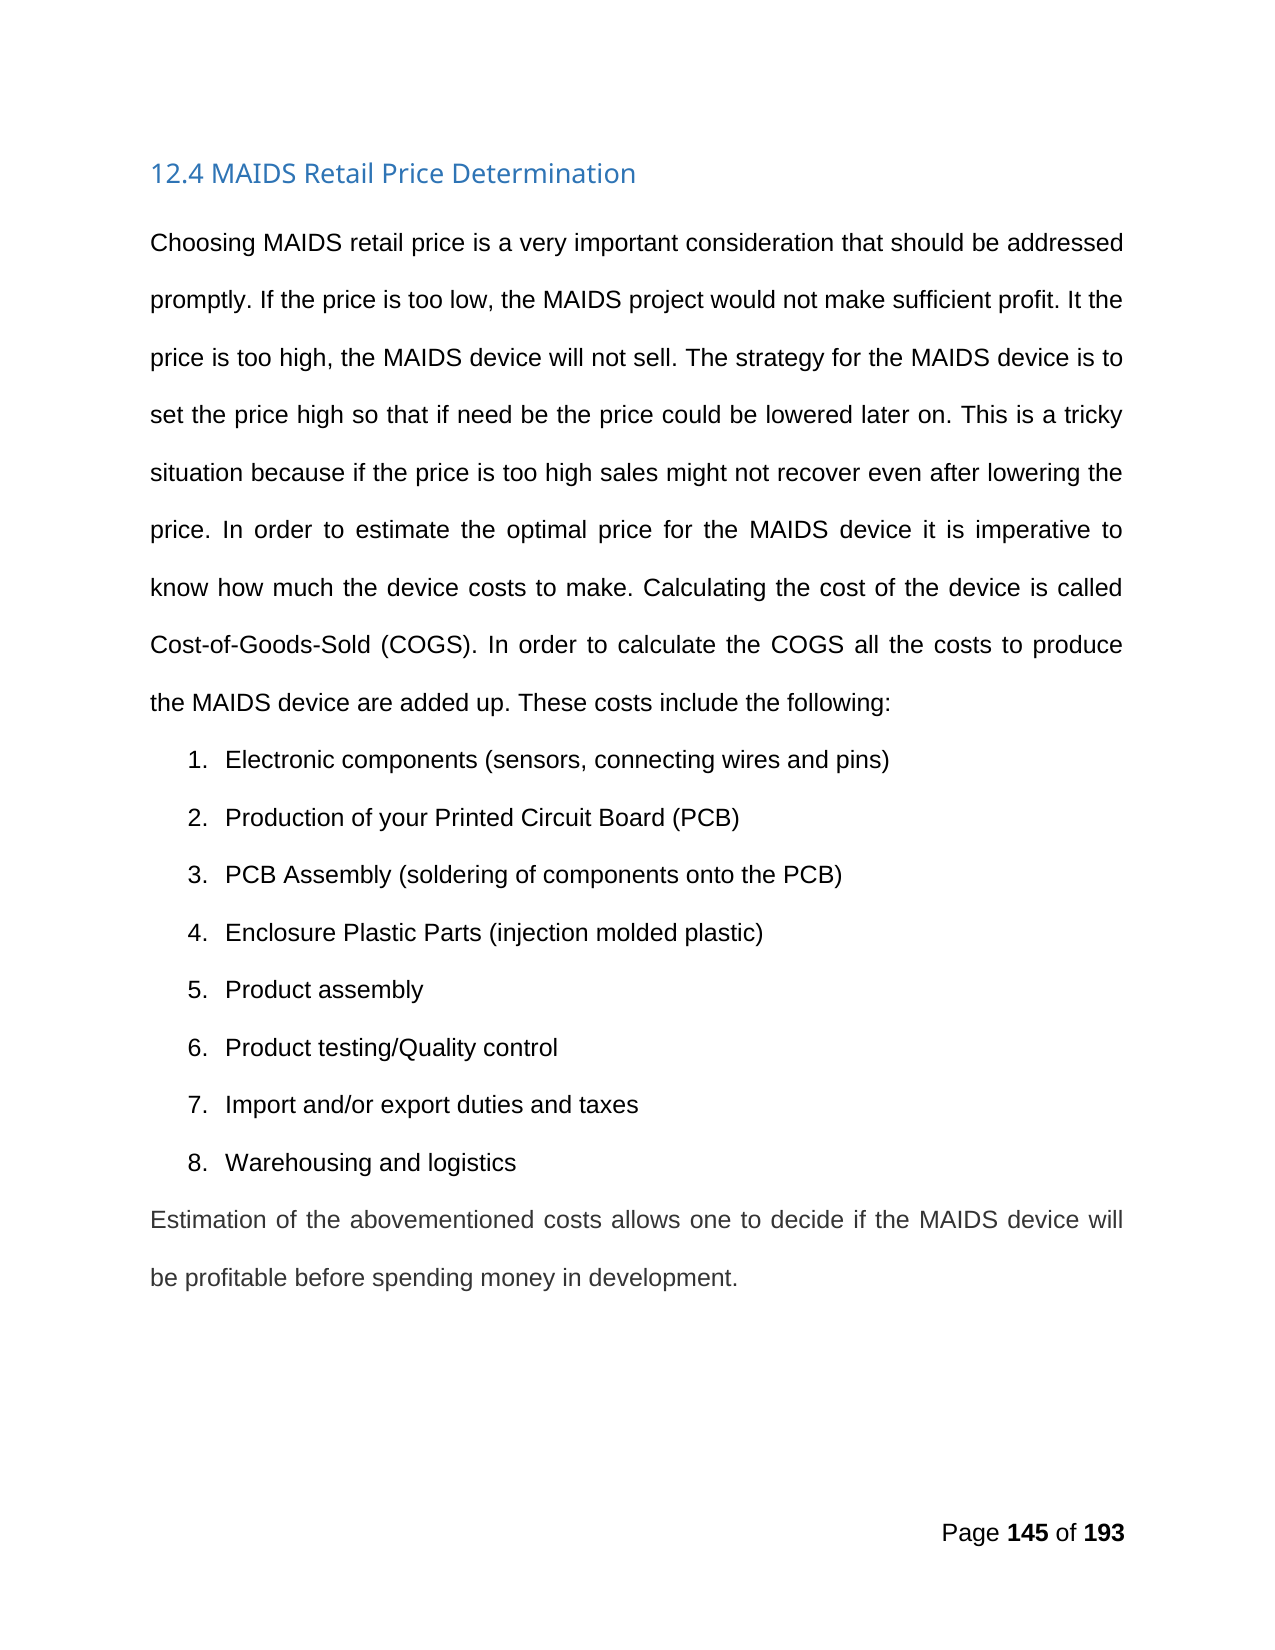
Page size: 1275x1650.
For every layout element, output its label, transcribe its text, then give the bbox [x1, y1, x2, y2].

subtitle 12.4 MAIDS Retail Price Determination [150, 154, 1125, 191]
list Warehousing and logistics [187, 1148, 1125, 1177]
list Product assembly [187, 975, 1125, 1004]
text Choosing MAIDS retail price is a very important consideration that should be addressed promptly. If the price is too low, the MAIDS project would not make sufficient profit. It the price is too high, the MAIDS device will not sell. The strategy for the MAIDS device is to set the price high so that if need be the price could be lowered later on. This is a tricky situation because if the price is too high sales might not recover even after lowering the price. In order to estimate the optimal price for the MAIDS device it is imperative to know how much the device costs to make. Calculating the cost of the device is called Cost-of-Goods-Sold (COGS). In order to calculate the COGS all the costs to produce the MAIDS device are added up. These costs include the following: [150, 228, 1125, 717]
list Product testing/Quality control [187, 1033, 1125, 1062]
list Enclosure Plastic Parts (injection molded plastic) [187, 918, 1125, 947]
list PCB Assembly (soldering of components onto the PCB) [187, 860, 1125, 889]
list Import and/or export duties and taxes [187, 1090, 1125, 1119]
list Production of your Printed Circuit Board (PCB) [187, 803, 1125, 832]
list Electronic components (sensors, connecting wires and pins) [187, 745, 1125, 774]
text Estimation of the abovementioned costs allows one to decide if the MAIDS device will be profitable before spending money in development. [150, 1205, 1125, 1292]
